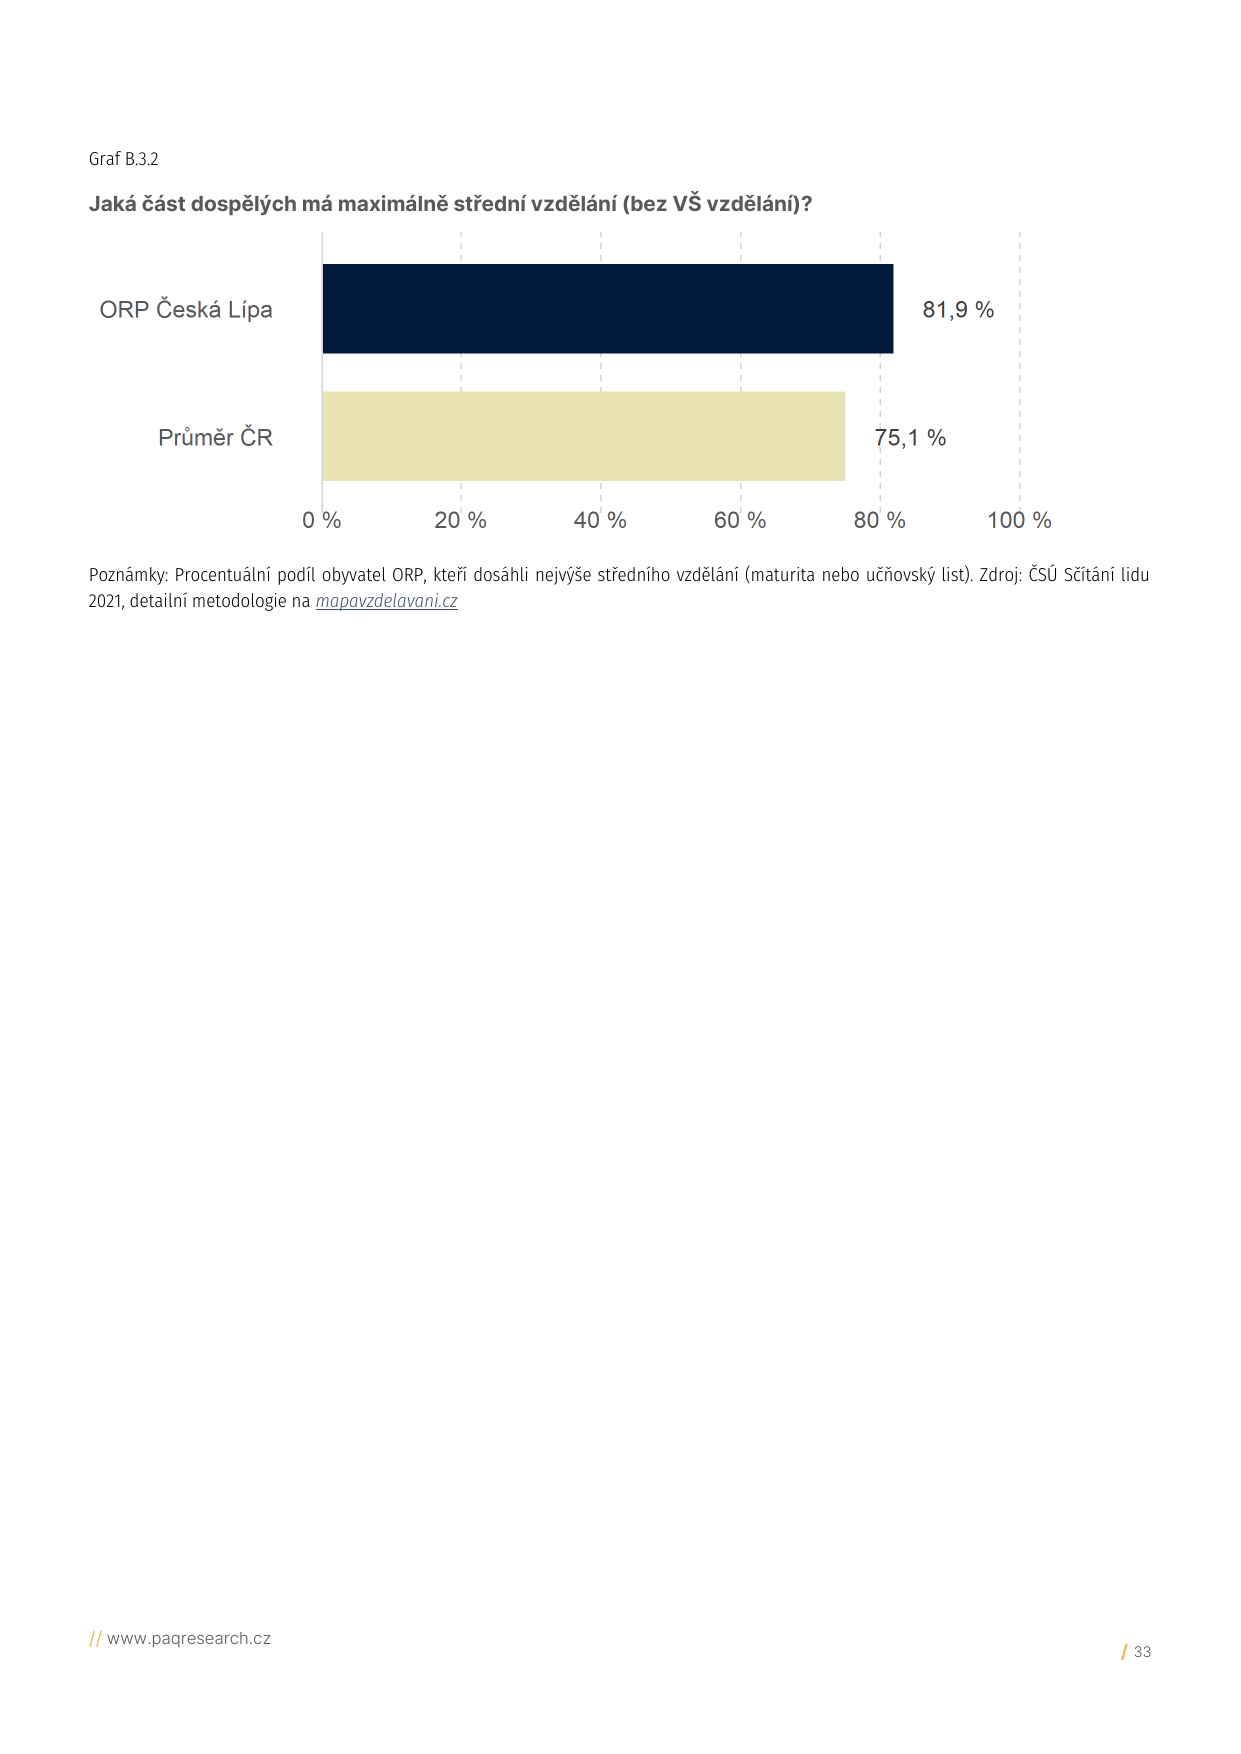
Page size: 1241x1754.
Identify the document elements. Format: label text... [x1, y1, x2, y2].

text Graf B.3.2 [89, 148, 1152, 170]
picture [88, 216, 1139, 548]
text Jaká část dospělých má maximálně střední vzdělání (bez VŠ vzdělání)? [89, 186, 1152, 216]
text Poznámky: Procentuální podíl obyvatel ORP, kteří dosáhli nejvýše středního vzdělání (maturita nebo učňovský list). Zdroj: ČSÚ Sčítání lidu 2021, detailní metodologie na mapavzdelavani.cz [89, 564, 1152, 613]
